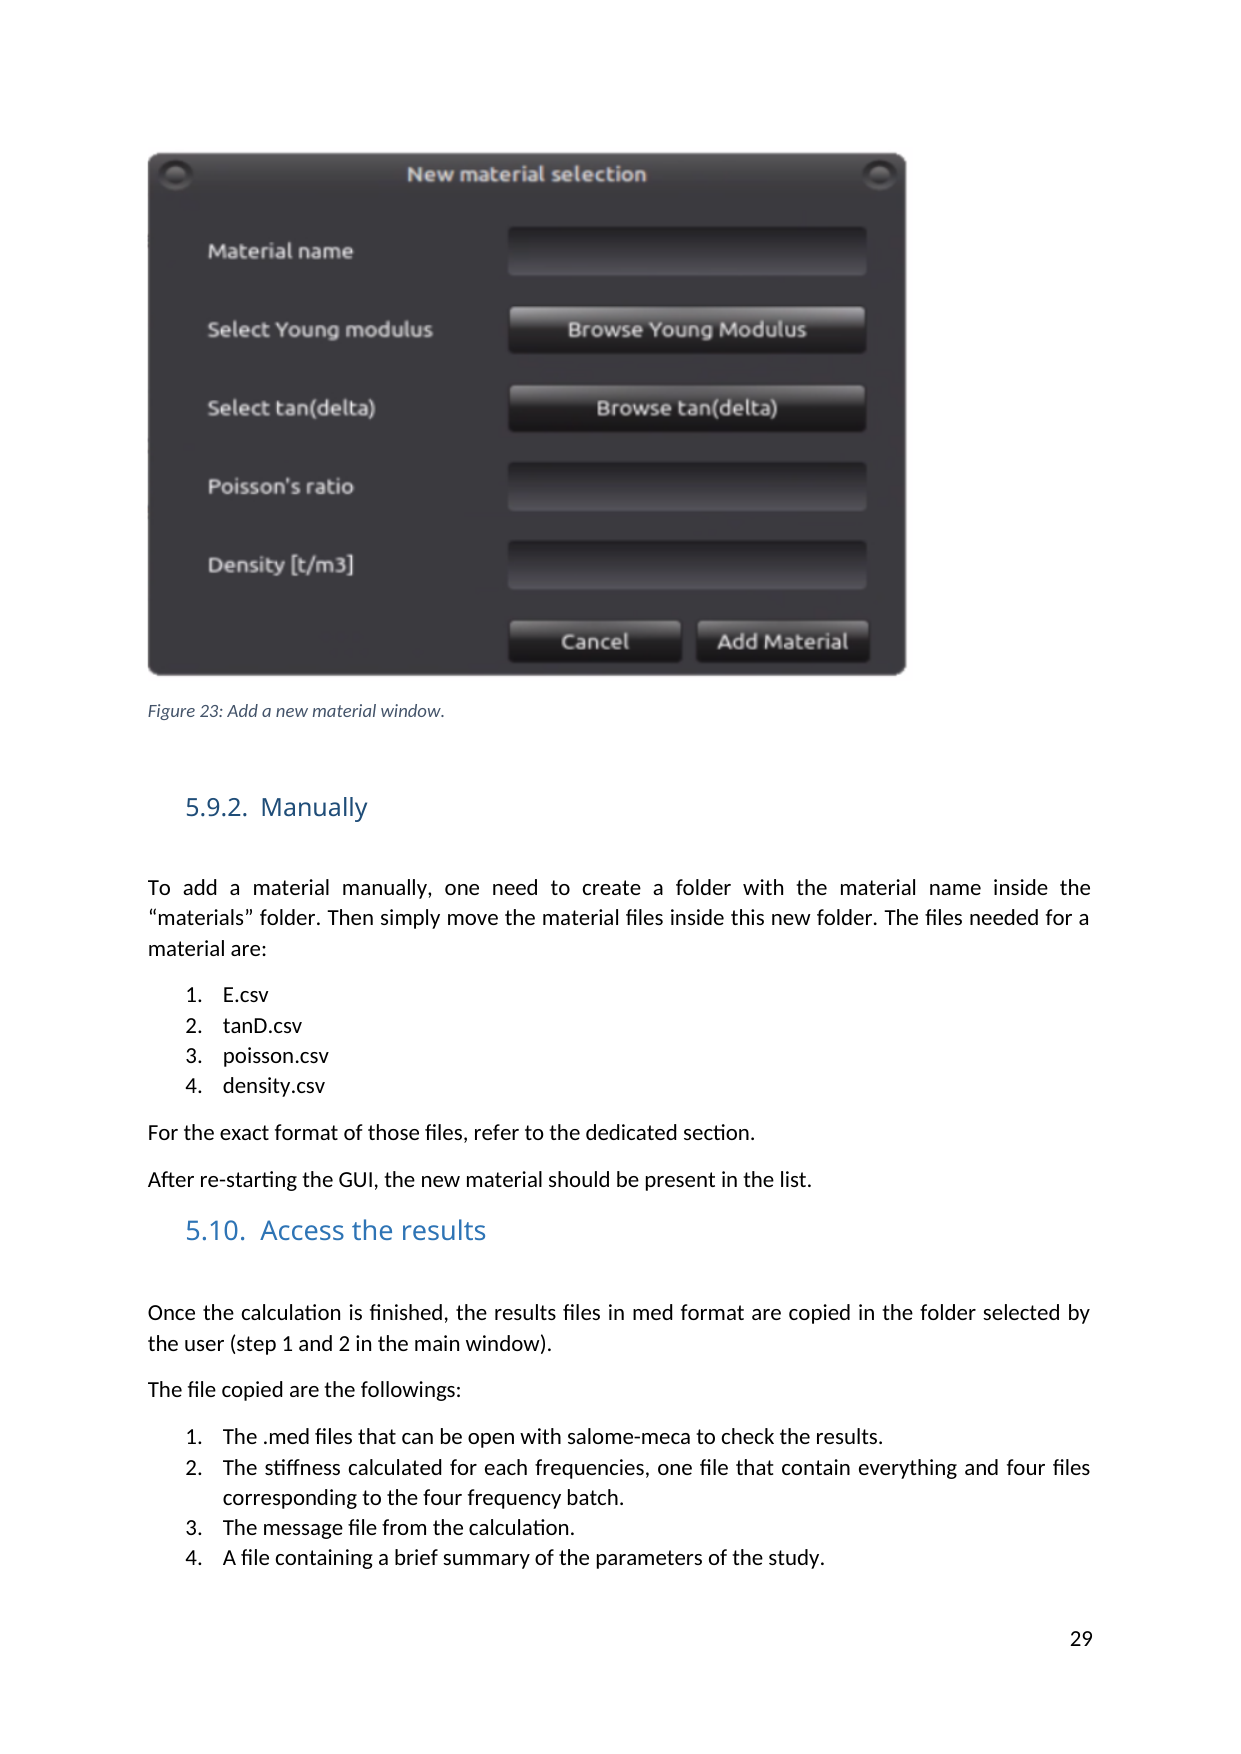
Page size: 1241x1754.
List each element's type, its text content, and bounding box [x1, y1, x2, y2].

text The file copied are the followings: [148, 1376, 1093, 1403]
subtitle Manually [185, 789, 1093, 824]
list E.csv [185, 981, 1093, 1008]
list tanD.csv [185, 1011, 1093, 1039]
list A file containing a brief summary of the parameters of the study. [185, 1543, 1093, 1571]
list density.csv [185, 1071, 1093, 1099]
picture [147, 147, 913, 681]
text Once the calculation is finished, the results files in med format are copied in the folder selected by the user (step 1 and 2 in the main window). [148, 1298, 1093, 1357]
list The message file from the calculation. [185, 1513, 1093, 1541]
list The .med files that can be open with salome-meca to check the results. [185, 1422, 1093, 1450]
subtitle Access the results [185, 1212, 1093, 1249]
list poisson.csv [185, 1041, 1093, 1069]
text For the exact format of those files, refer to the dedicated section. [148, 1118, 1093, 1146]
list The stiffness calculated for each frequencies, one file that contain everything and four files corresponding to the four frequency batch. [185, 1453, 1093, 1511]
text To add a material manually, one need to create a folder with the material name inside the “materials” folder. Then simply move the material files inside this new folder. The files needed for a material are: [148, 873, 1093, 962]
text After re-starting the GUI, the new material should be present in the list. [148, 1165, 1093, 1193]
text Figure 23: Add a new material window. [148, 699, 1093, 722]
